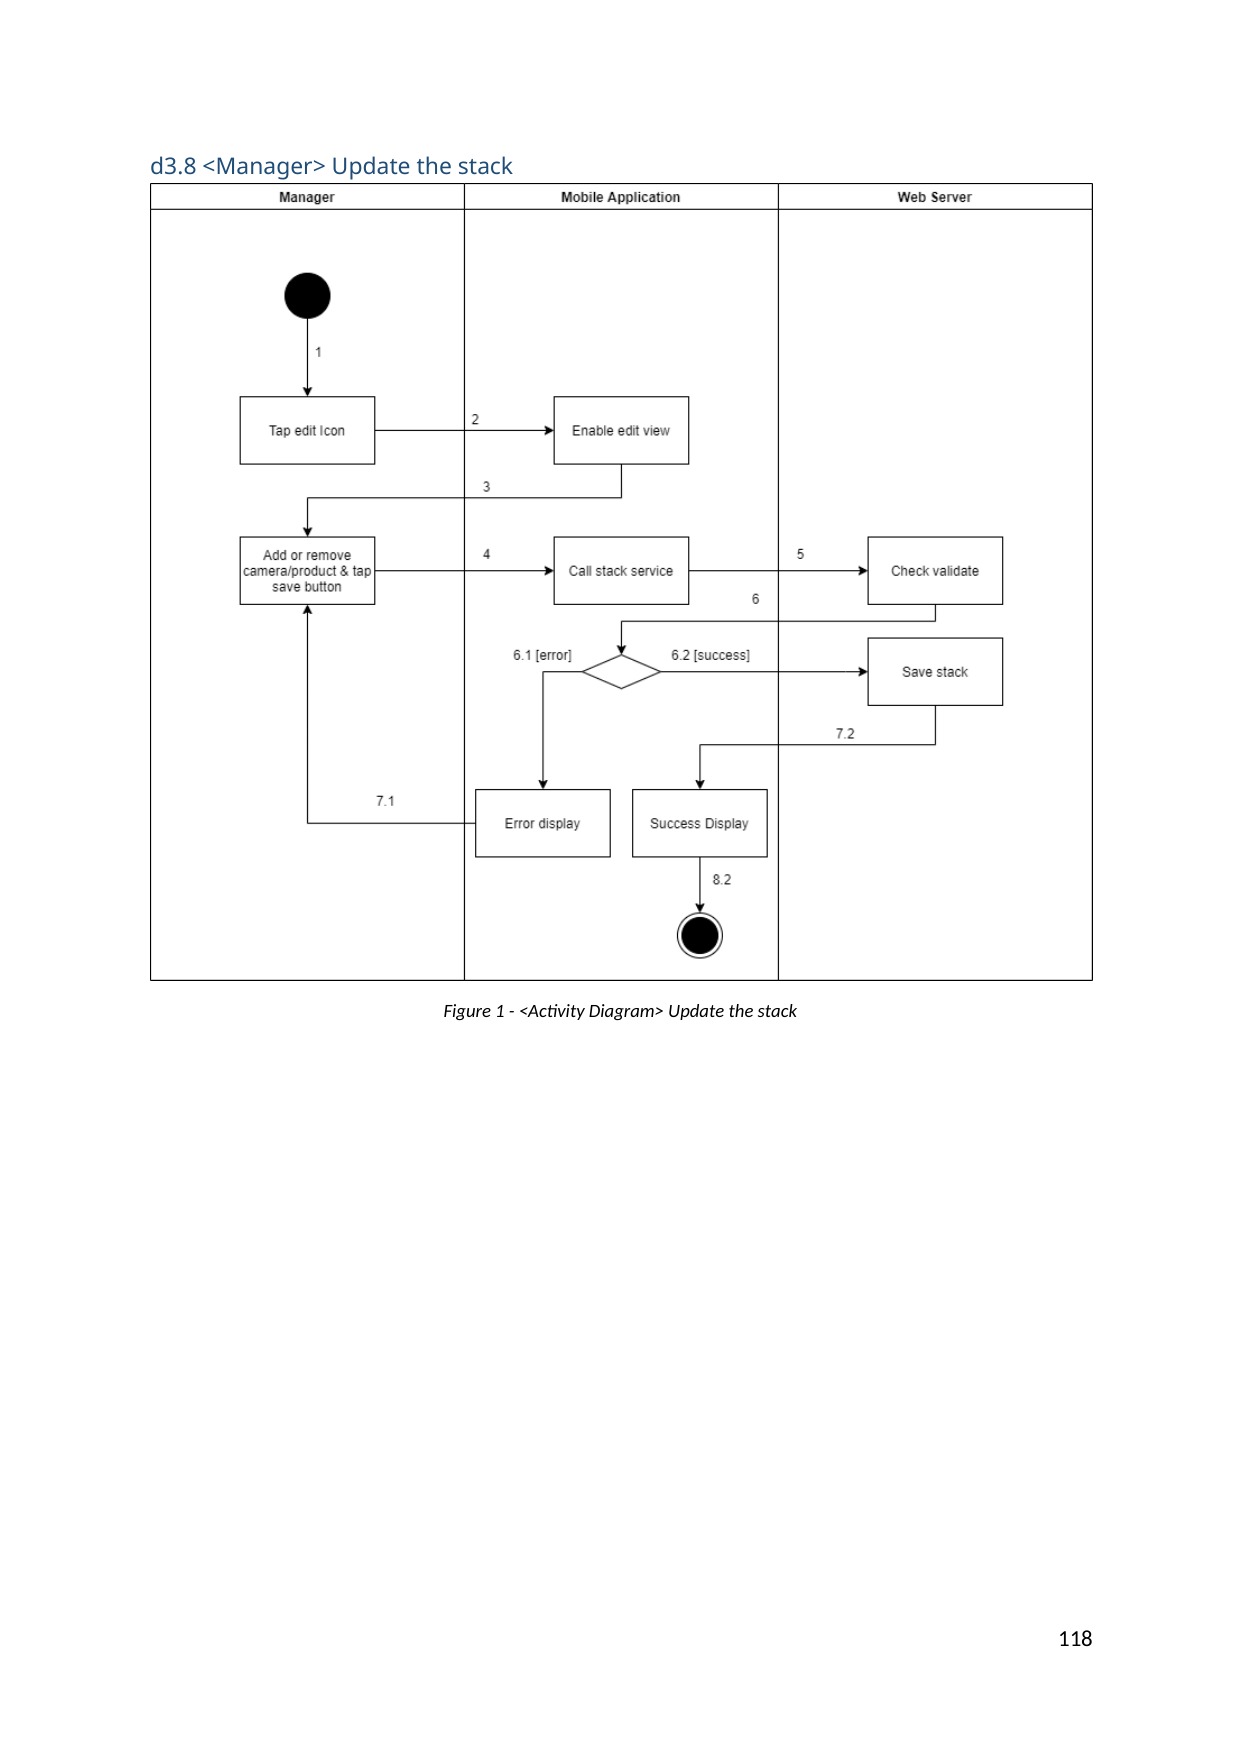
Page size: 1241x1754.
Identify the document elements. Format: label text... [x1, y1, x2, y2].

picture [150, 183, 1093, 981]
text Figure 1 - <Activity Diagram> Update the stack [150, 999, 1093, 1022]
subtitle d3.8 <Manager> Update the stack [150, 150, 1093, 181]
